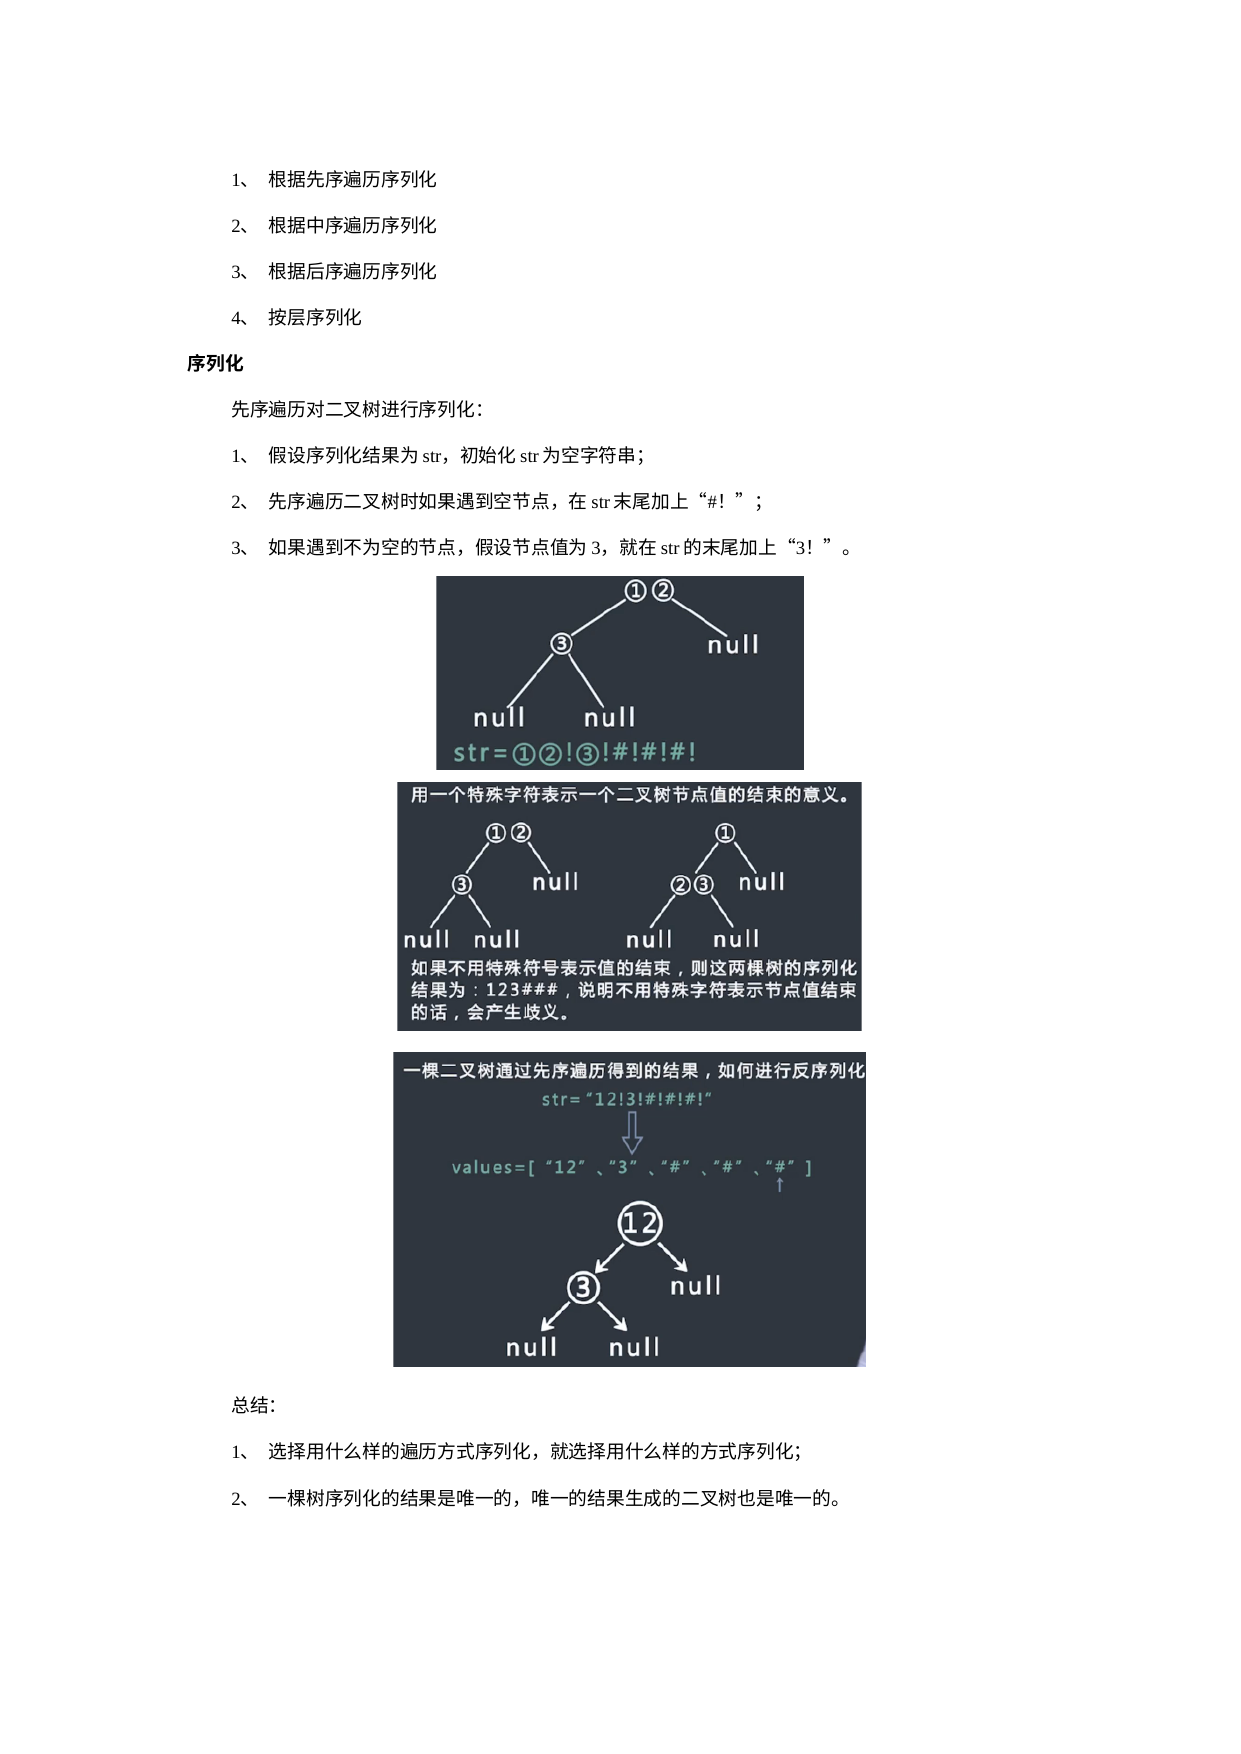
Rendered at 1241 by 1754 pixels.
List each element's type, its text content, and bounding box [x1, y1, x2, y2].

list 按层序列化 [231, 300, 1053, 333]
list 根据后序遍历序列化 [231, 254, 1053, 287]
list 选择用什么样的遍历方式序列化，就选择用什么样的方式序列化； [231, 1434, 1053, 1467]
text 先序遍历对二叉树进行序列化： [187, 392, 1053, 425]
subtitle 序列化 [187, 346, 1053, 379]
picture [393, 1052, 866, 1367]
list 根据中序遍历序列化 [231, 208, 1053, 241]
list 假设序列化结果为str，初始化str为空字符串； [231, 438, 1053, 471]
picture [397, 782, 862, 1031]
list 先序遍历二叉树时如果遇到空节点，在str末尾加上“#！”； [231, 484, 1053, 517]
text 总结： [187, 1388, 1053, 1421]
list 根据先序遍历序列化 [231, 162, 1053, 194]
picture [436, 576, 804, 770]
list 一棵树序列化的结果是唯一的，唯一的结果生成的二叉树也是唯一的。 [231, 1481, 1053, 1513]
list 如果遇到不为空的节点，假设节点值为3，就在str的末尾加上“3！”。 [231, 530, 1053, 563]
